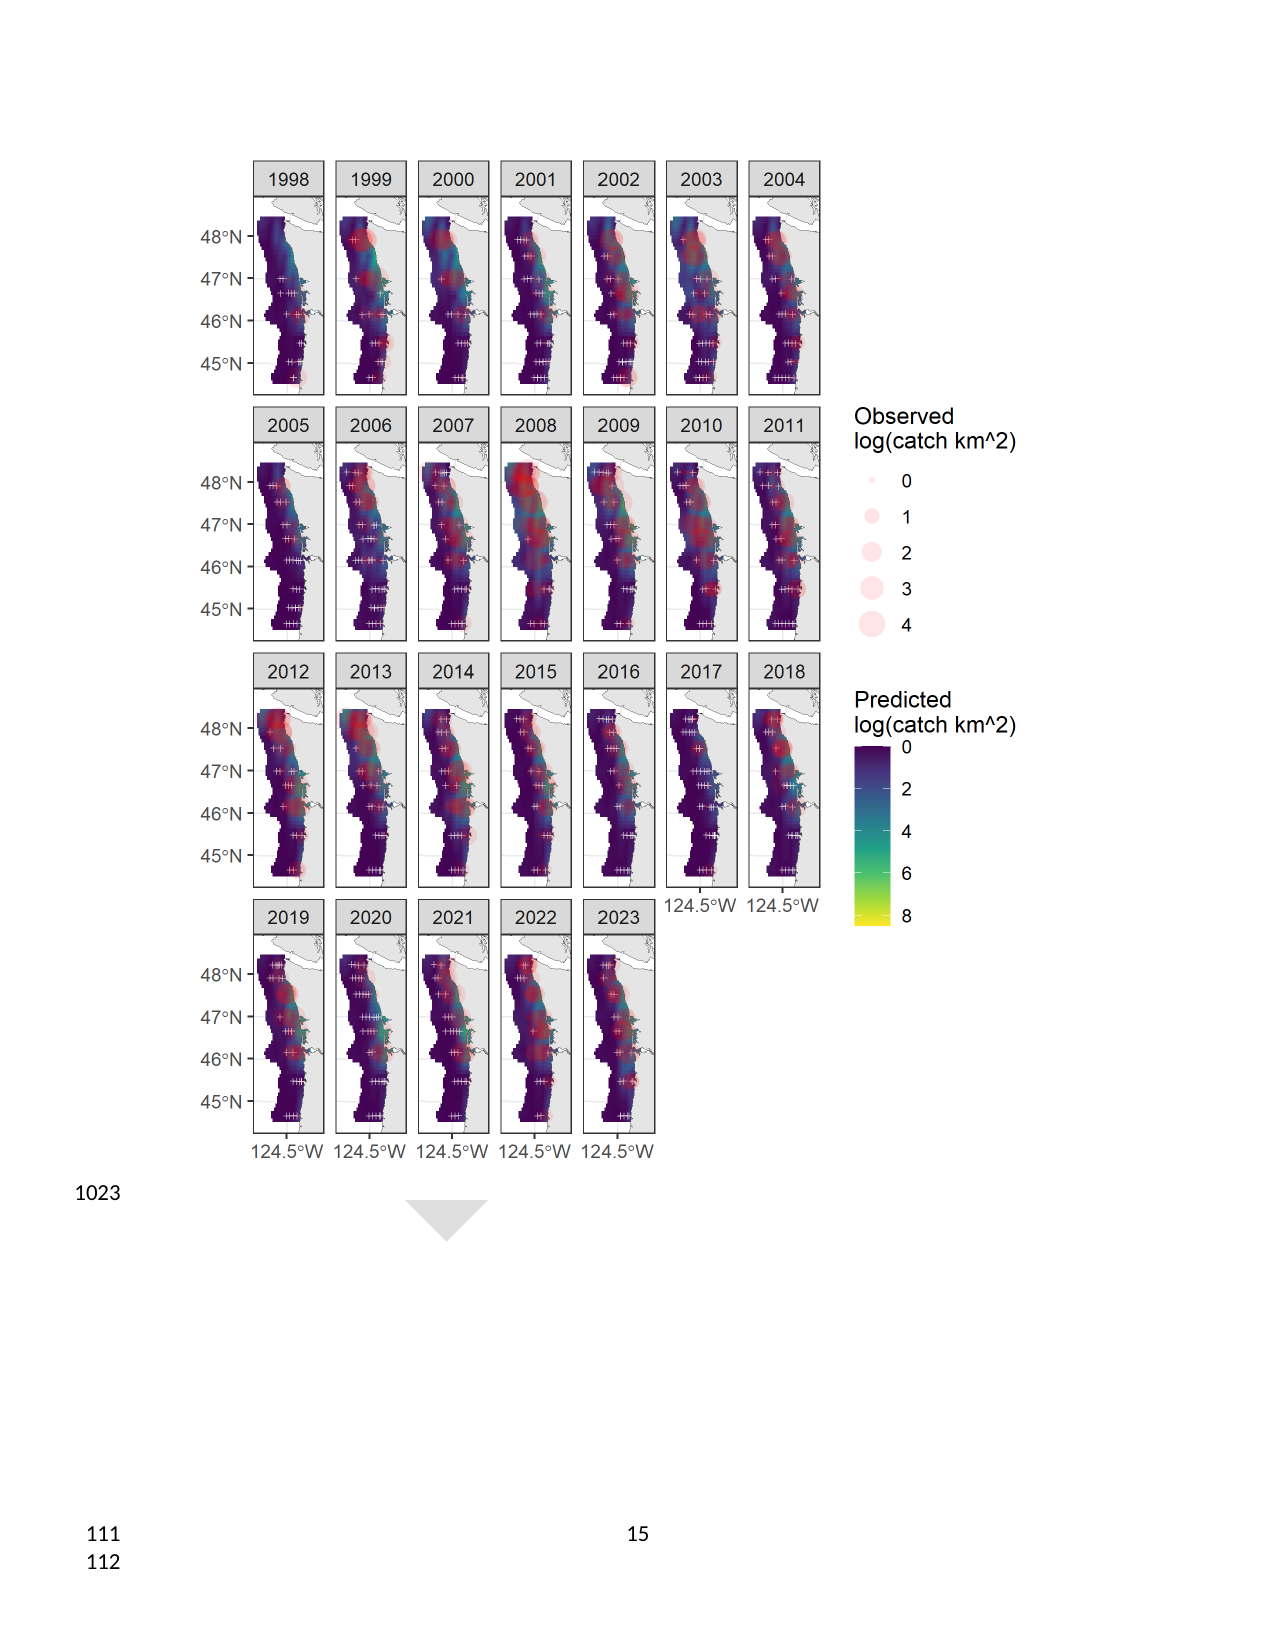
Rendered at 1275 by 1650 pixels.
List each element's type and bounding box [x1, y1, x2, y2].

picture [150, 150, 1050, 1200]
